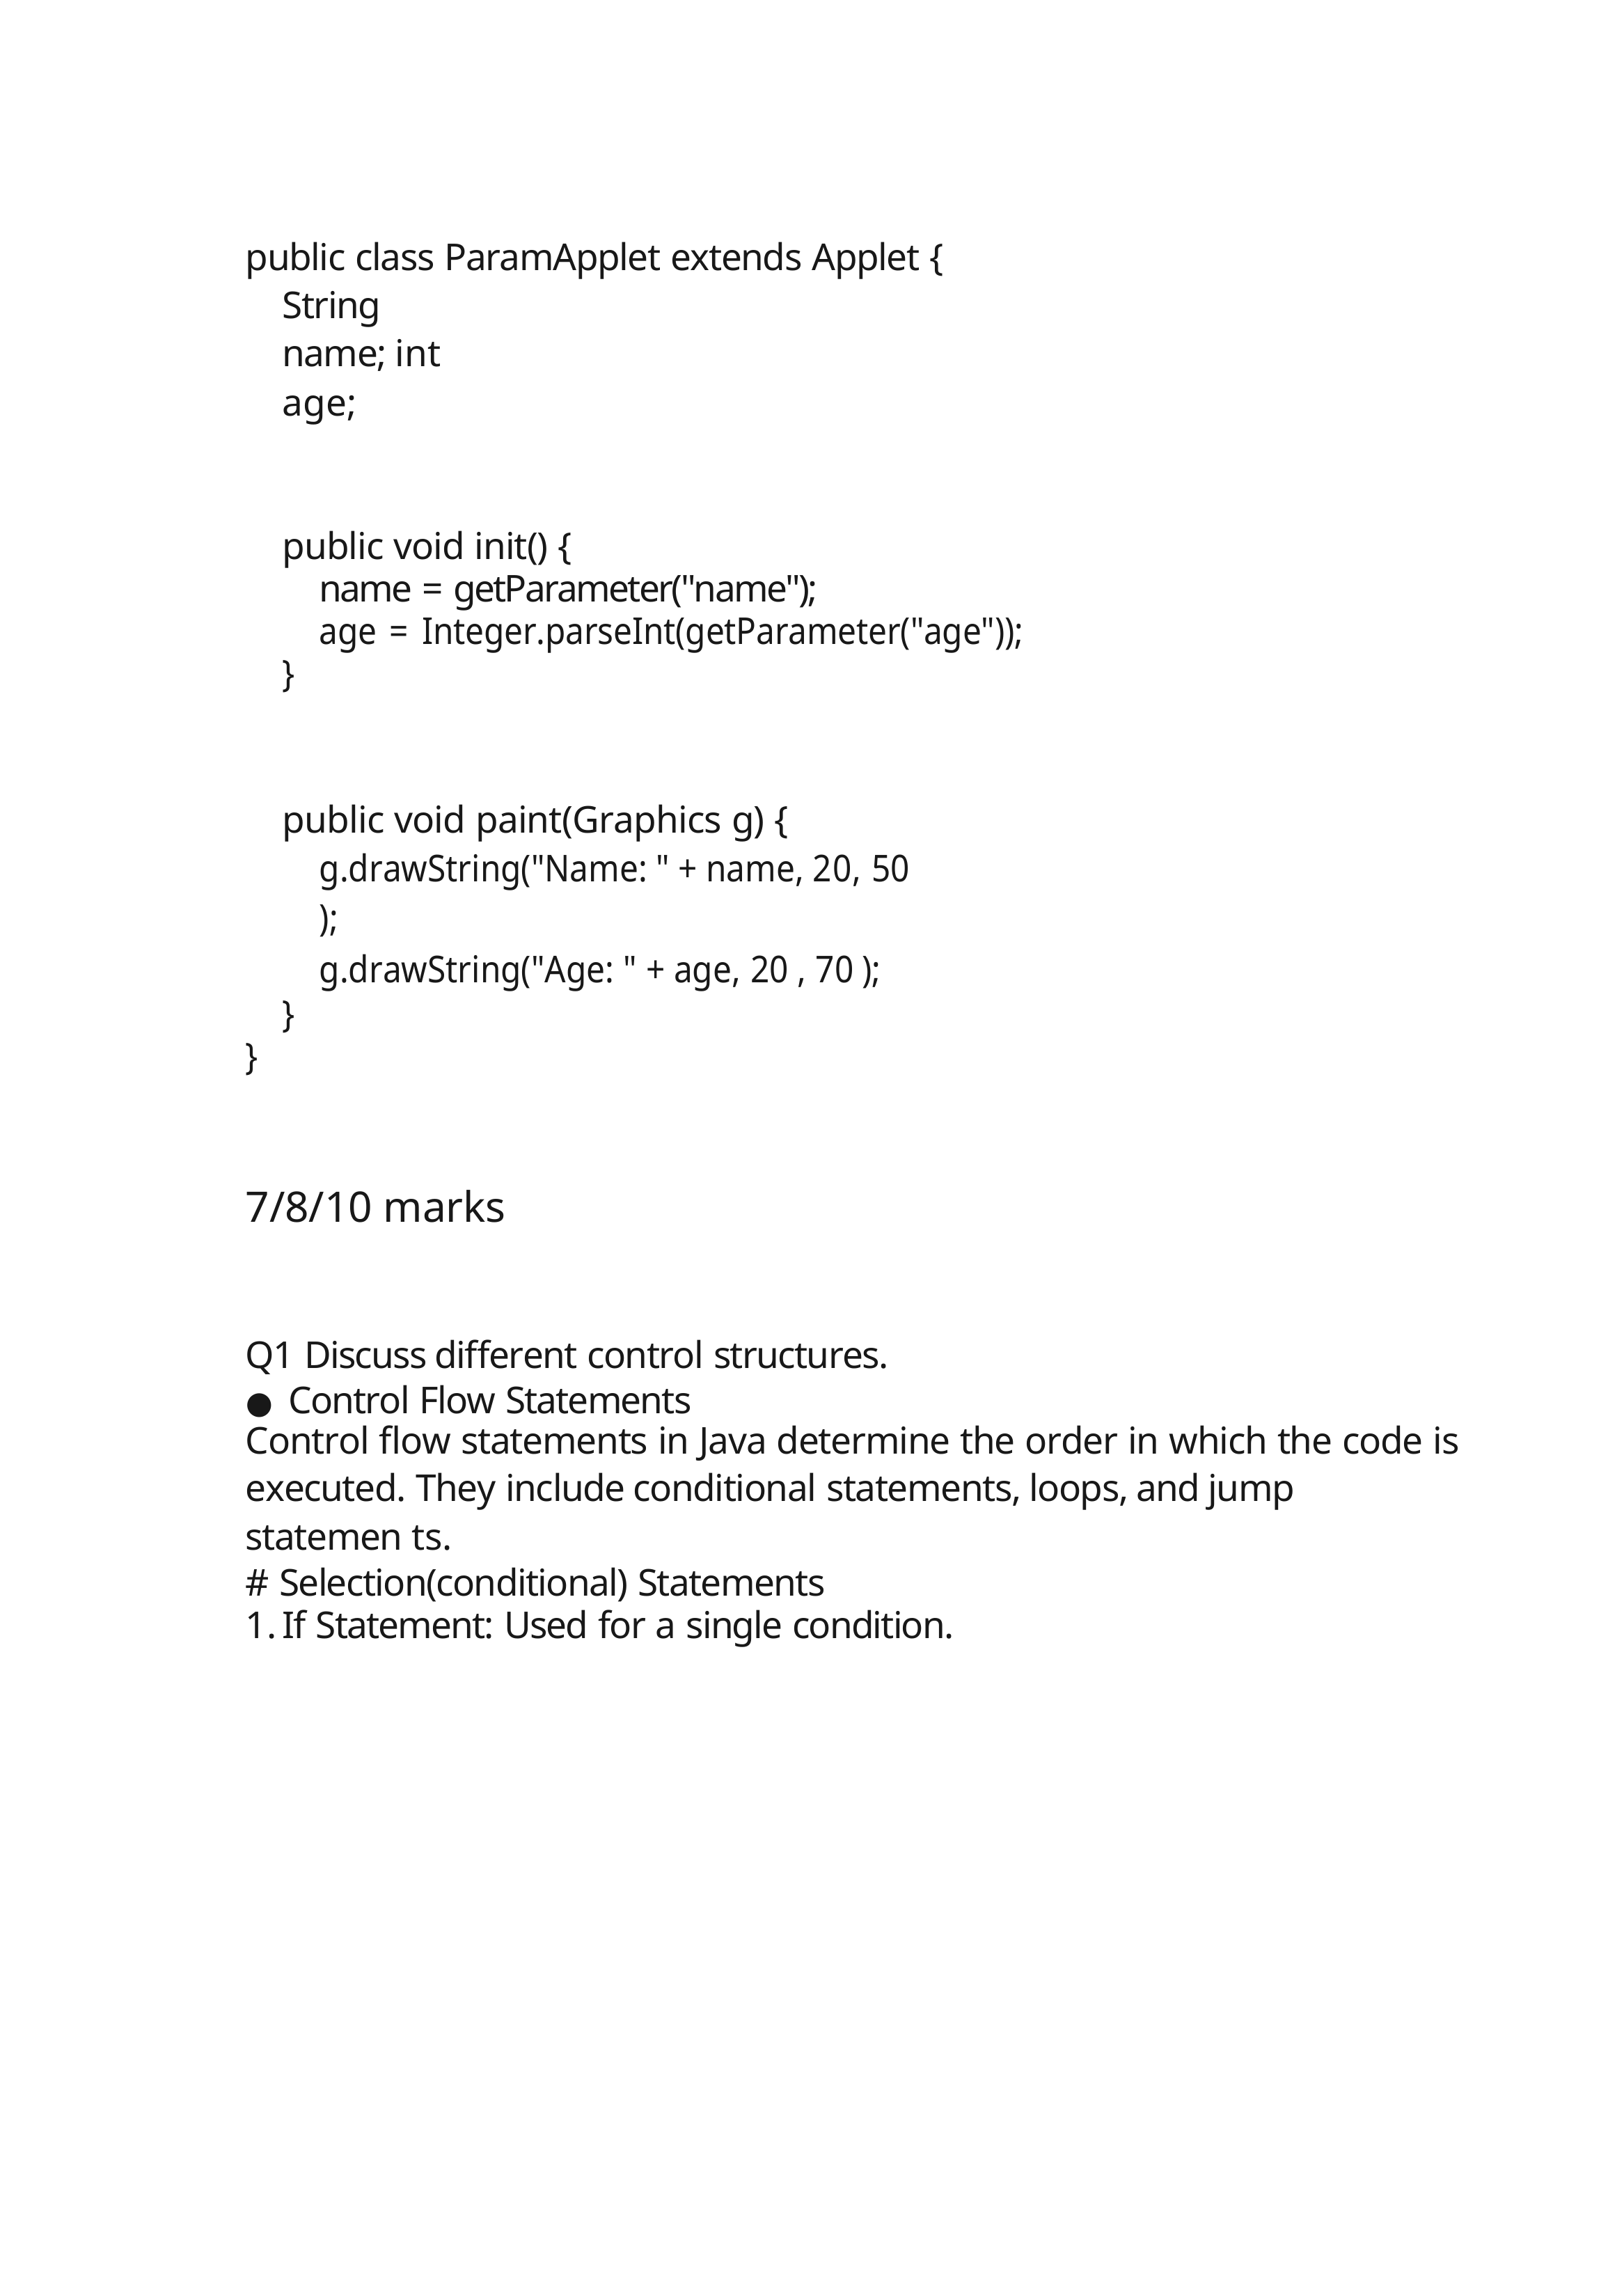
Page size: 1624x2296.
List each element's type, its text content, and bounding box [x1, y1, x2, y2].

text age = Integer.parseInt(getParameter("age")); [319, 611, 1480, 652]
text Q1 Discuss different control structures. [246, 1335, 1480, 1376]
text String name; int age; [283, 278, 479, 427]
text g.drawString("Age: " + age, 20 , 70 ); [319, 943, 1480, 993]
list Control Flow Statements [246, 1376, 1480, 1422]
text public class ParamApplet extends Applet { [246, 238, 1480, 278]
text public void paint(Graphics g) { g.drawString("Name: " + name, 20, 50 ); [283, 794, 935, 942]
text public void init() { [283, 526, 1480, 568]
text } [246, 1036, 1480, 1078]
text # Selection(conditional) Statements [246, 1562, 1480, 1604]
text Control flow statements in Java determine the order in which the code is [246, 1422, 1480, 1461]
text executed. They include conditional statements, loops, and jump statemen ts. [246, 1462, 1385, 1561]
text name = getParameter("name"); [319, 568, 1480, 611]
text } [283, 652, 1480, 695]
list If Statement: Used for a single condition. [246, 1604, 1480, 1647]
text } [283, 993, 1480, 1036]
text 7/8/10 marks [246, 1177, 1480, 1234]
